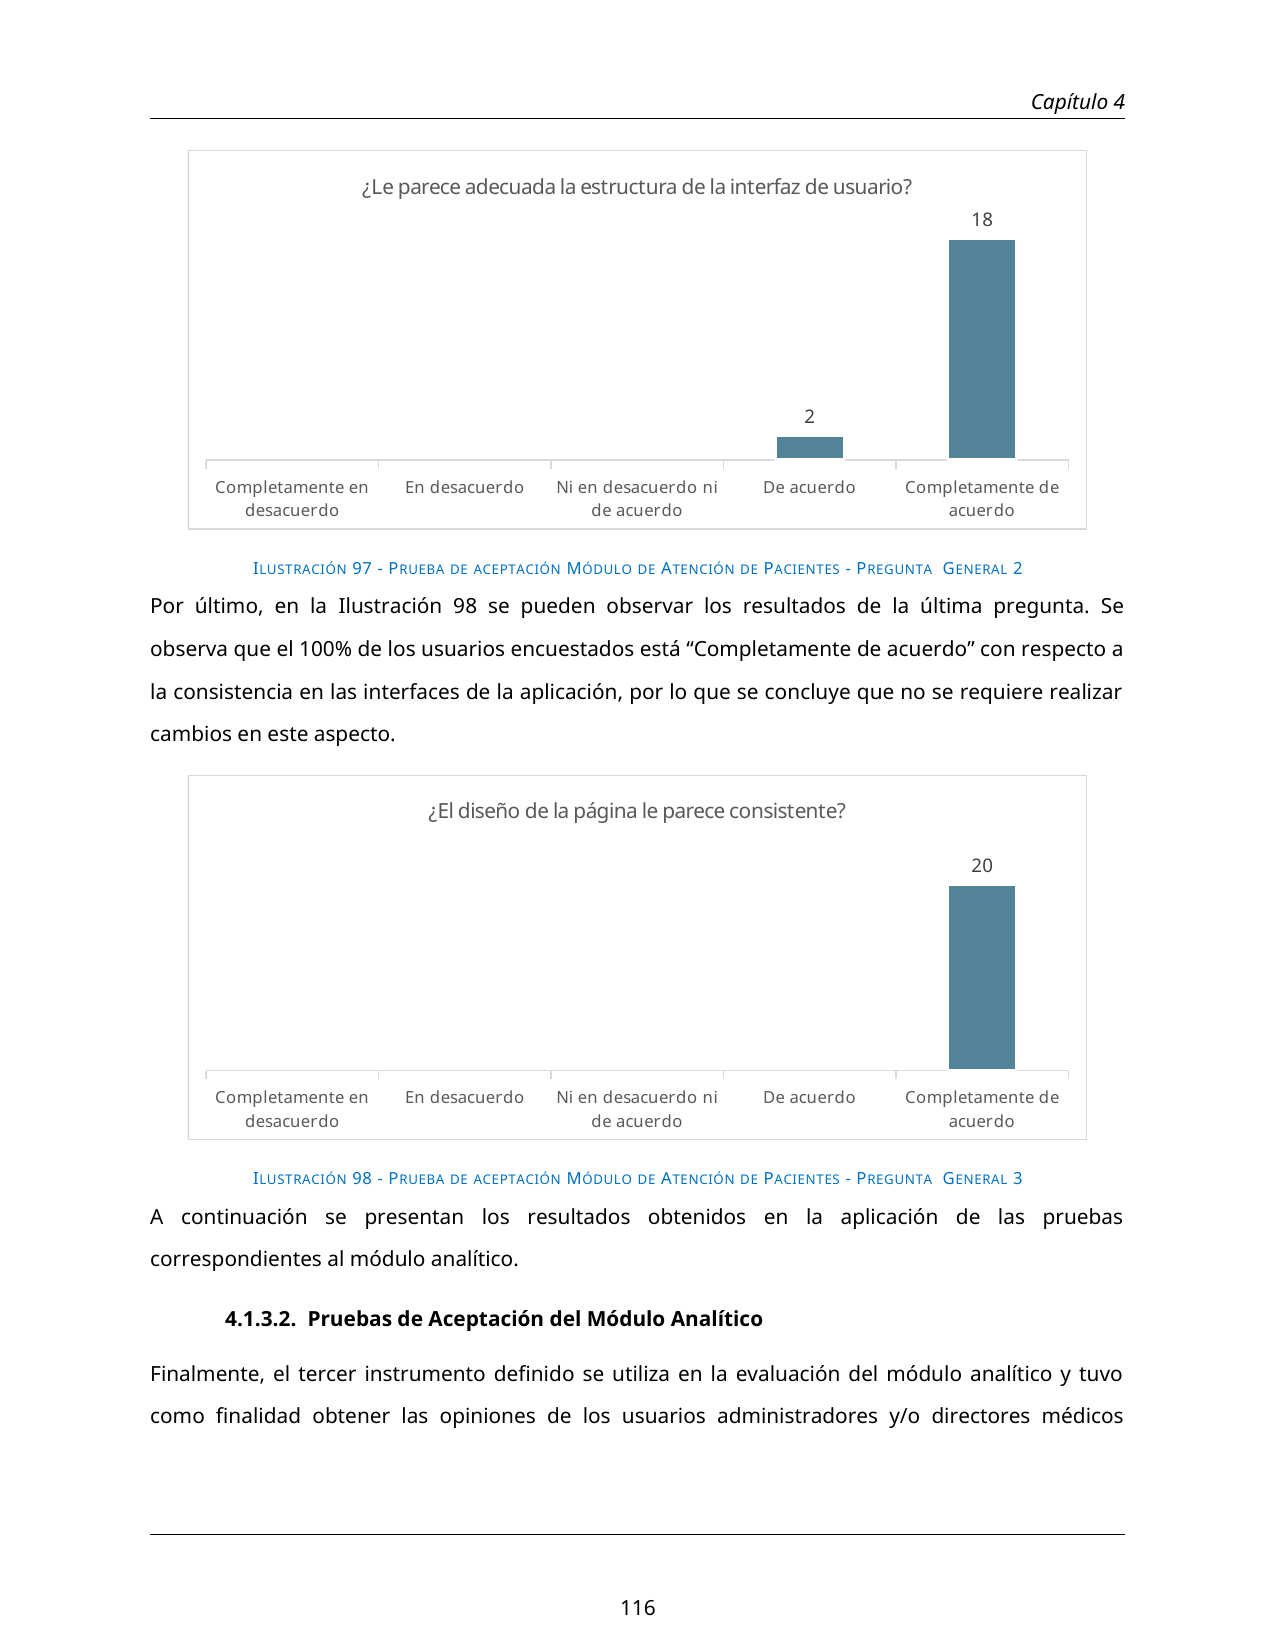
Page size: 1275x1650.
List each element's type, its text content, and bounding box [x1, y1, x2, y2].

text A continuación se presentan los resultados obtenidos en la aplicación de las pruebas correspondientes al módulo analítico. [150, 1202, 1125, 1273]
text Ilustración 98 - Prueba de aceptación Módulo de Atención de Pacientes - Pregunta General 3 [150, 1167, 1125, 1189]
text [150, 1359, 1125, 1430]
text Ilustración 97 - Prueba de aceptación Módulo de Atención de Pacientes - Pregunta General 2 [150, 556, 1125, 579]
text Pruebas de Aceptación del Módulo Analítico [225, 1304, 1125, 1332]
text Por último, en la Ilustración 98 se pueden observar los resultados de la última pregunta. Se observa que el 100% de los usuarios encuestados está “Completamente de acuerdo” con respecto a la consistencia en las interfaces de la aplicación, por lo que se concluye que no se requiere realizar cambios en este aspecto. [150, 592, 1125, 748]
